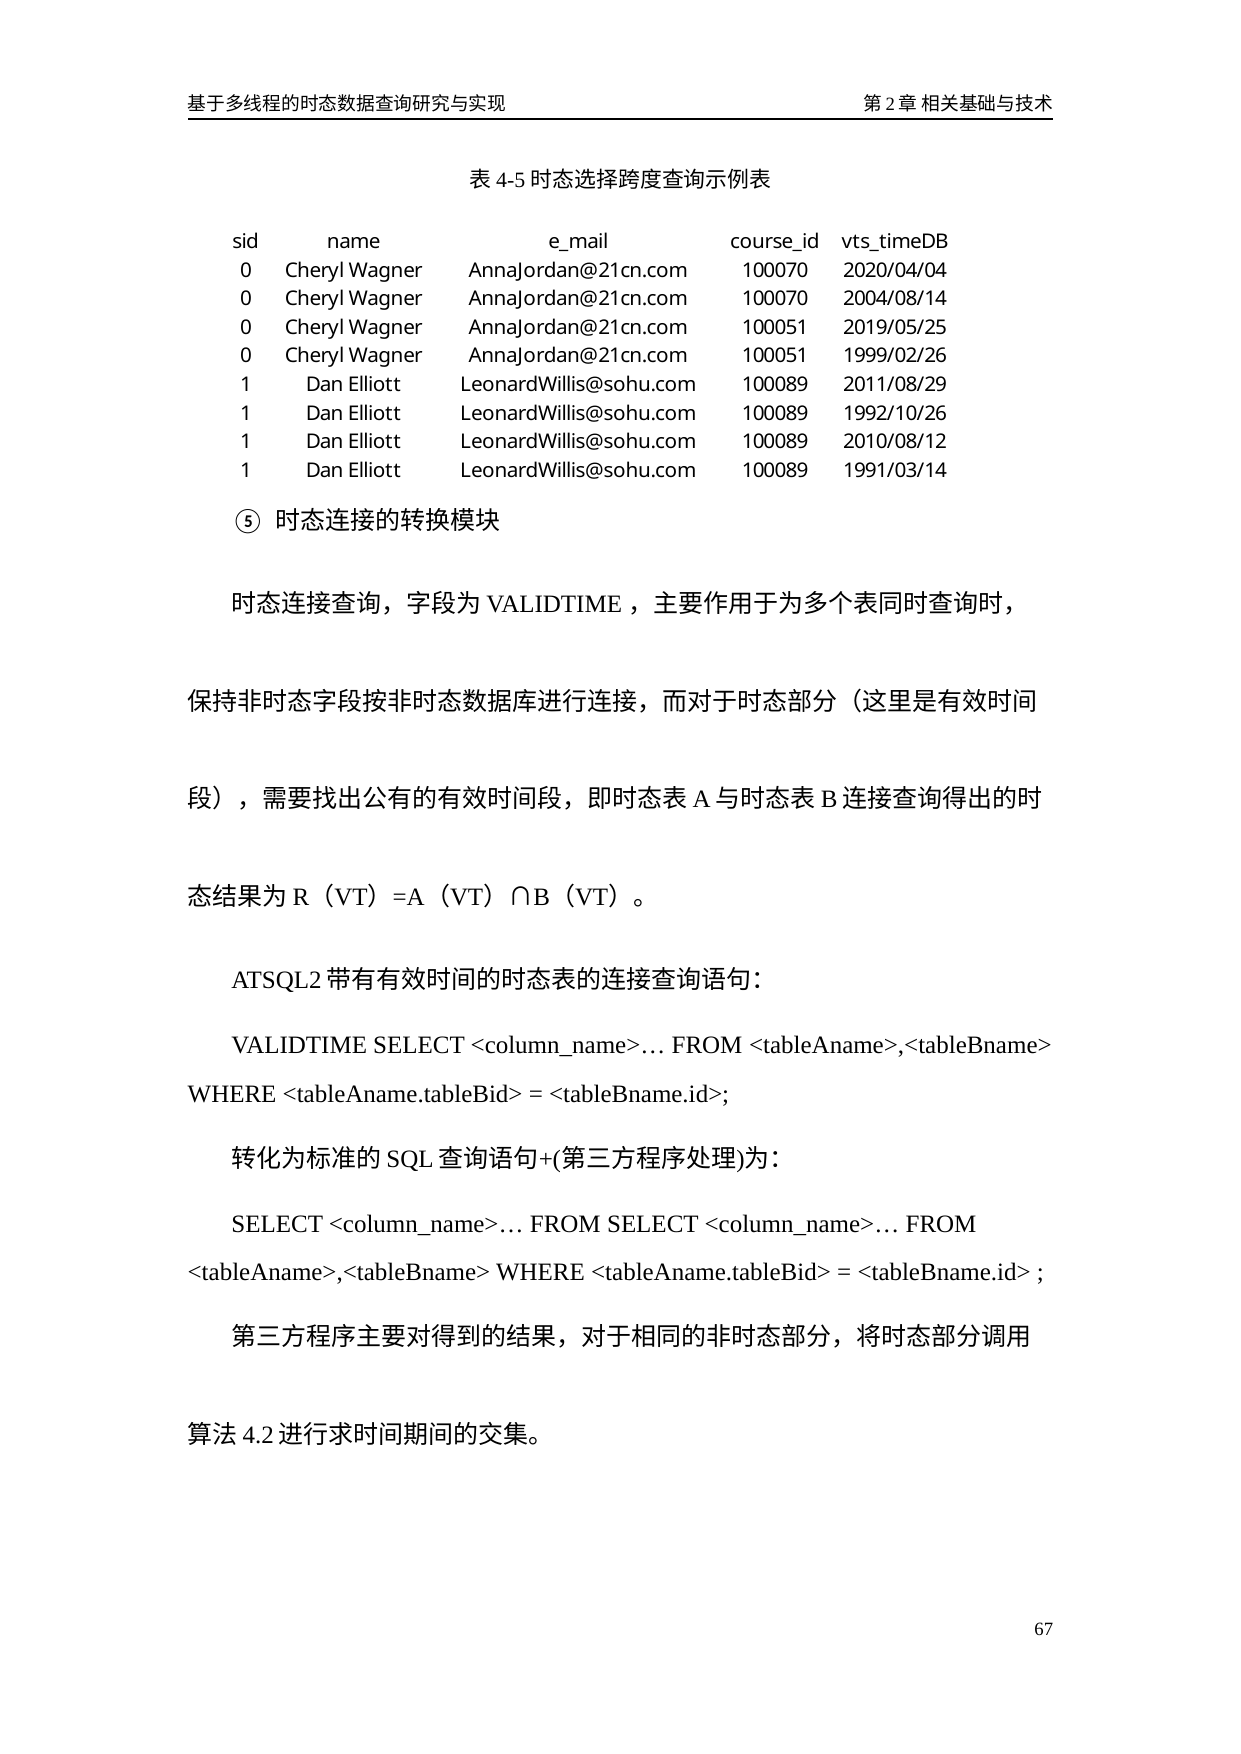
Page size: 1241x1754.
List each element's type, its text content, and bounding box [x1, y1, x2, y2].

text 转化为标准的SQL查询语句+(第三方程序处理)为： [187, 1124, 1053, 1189]
list 时态连接的转换模块 [231, 486, 1053, 551]
text 第三方程序主要对得到的结果，对于相同的非时态部分，将时态部分调用算法4.2进行求时间期间的交集。 [187, 1302, 1053, 1465]
text VALIDTIME SELECT <column_name>… FROM <tableAname>,<tableBname> WHERE <tableAname.tableBid> = <tableBname.id>; [187, 1028, 1053, 1109]
text ATSQL2带有有效时间的时态表的连接查询语句： [187, 945, 1053, 1010]
text 时态连接查询，字段为VALIDTIME ，主要作用于为多个表同时查询时，保持非时态字段按非时态数据库进行连接，而对于时态部分（这里是有效时间段），需要找出公有的有效时间段，即时态表A与时态表B连接查询得出的时态结果为R（VT）=A（VT）∩B（VT）。 [187, 569, 1053, 927]
text SELECT <column_name>… FROM SELECT <column_name>… FROM <tableAname>,<tableBname> WHERE <tableAname.tableBid> = <tableBname.id> ; [187, 1207, 1053, 1288]
